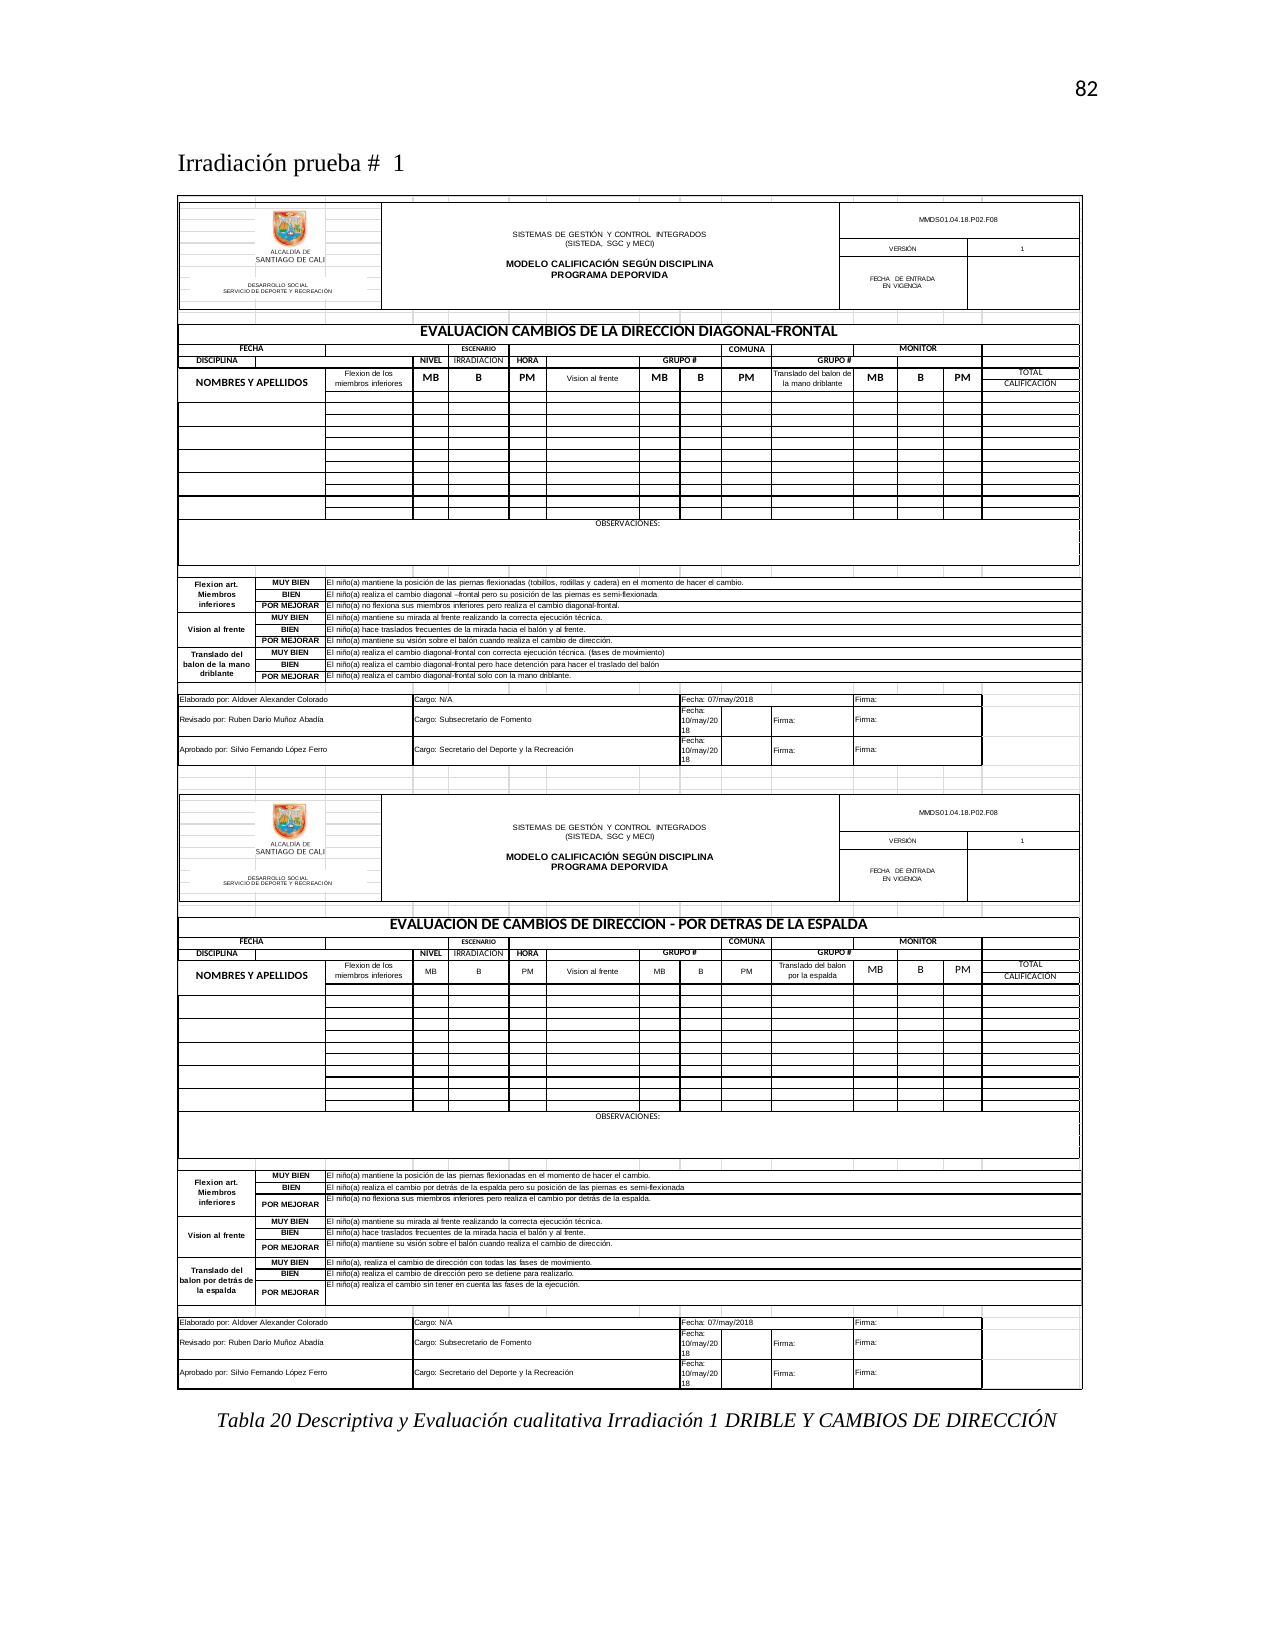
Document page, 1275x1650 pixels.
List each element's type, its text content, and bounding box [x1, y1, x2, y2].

text Irradiación prueba # 1 [177, 148, 1098, 176]
text Tabla 20 Descriptiva y Evaluación cualitativa Irradiación 1 DRIBLE Y CAMBIOS DE DIRECCIÓN [177, 1408, 1098, 1432]
